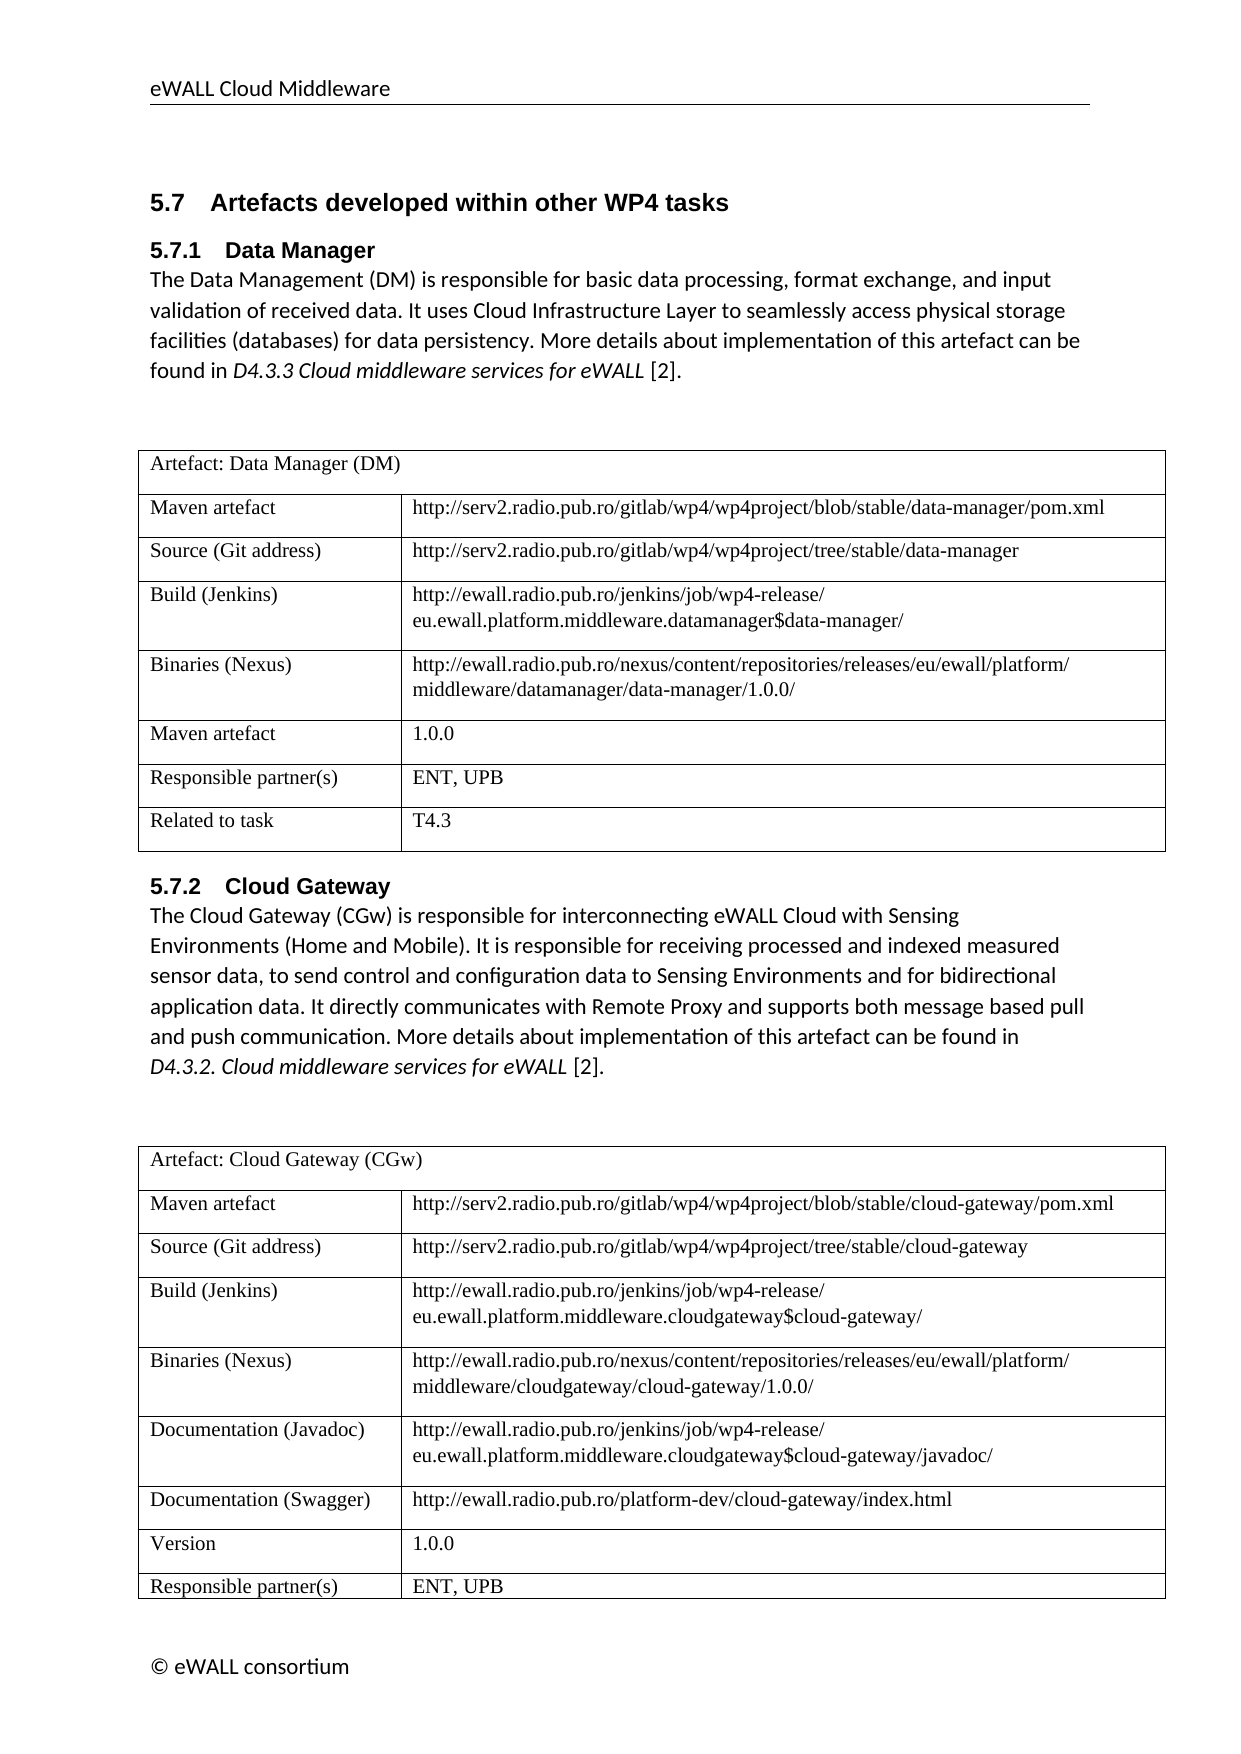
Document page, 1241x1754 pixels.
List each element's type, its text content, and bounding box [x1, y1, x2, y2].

text The Data Management (DM) is responsible for basic data processing, format exchange, and input validation of received data. It uses Cloud Infrastructure Layer to seamlessly access physical storage facilities (databases) for data persistency. More details about implementation of this artefact can be found in D4.3.3 Cloud middleware services for eWALL . [150, 266, 1090, 384]
table_cell Source (Git address) [139, 1234, 401, 1277]
table_cell http://ewall.radio.pub.ro/nexus/content/repositories/releases/eu/ewall/platform/middleware/cloudgateway/cloud-gateway/1.0.0/ [402, 1348, 1165, 1416]
subtitle Cloud Gateway [150, 873, 1090, 899]
table_cell 1.0.0 [402, 721, 1165, 764]
table_cell http://ewall.radio.pub.ro/platform-dev/cloud-gateway/index.html [402, 1487, 1165, 1529]
table_cell http://serv2.radio.pub.ro/gitlab/wp4/wp4project/tree/stable/cloud-gateway [402, 1234, 1165, 1277]
table_cell Maven artefact [139, 1191, 401, 1233]
table_cell ENT, UPB [402, 1574, 1165, 1598]
table_cell Maven artefact [139, 495, 401, 537]
table_cell http://ewall.radio.pub.ro/nexus/content/repositories/releases/eu/ewall/platform/middleware/datamanager/data-manager/1.0.0/ [402, 651, 1165, 720]
table_cell T4.3 [402, 808, 1165, 851]
table_cell Build (Jenkins) [139, 582, 401, 650]
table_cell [139, 1574, 401, 1598]
table_cell Source (Git address) [139, 538, 401, 581]
table_cell ENT, UPB [402, 765, 1165, 807]
table_cell Documentation (Javadoc) [139, 1417, 401, 1486]
table_cell 1.0.0 [402, 1530, 1165, 1573]
table_header Artefact: Data Manager (DM) [139, 451, 1165, 493]
subtitle Data Manager [150, 237, 1090, 263]
table_cell http://serv2.radio.pub.ro/gitlab/wp4/wp4project/tree/stable/data-manager [402, 538, 1165, 581]
table_cell http://ewall.radio.pub.ro/jenkins/job/wp4-release/eu.ewall.platform.middleware.cloudgateway$cloud-gateway/javadoc/ [402, 1417, 1165, 1486]
table_cell Binaries (Nexus) [139, 1348, 401, 1416]
table_cell Responsible partner(s) [139, 765, 401, 807]
table_cell http://serv2.radio.pub.ro/gitlab/wp4/wp4project/blob/stable/cloud-gateway/pom.xml [402, 1191, 1165, 1233]
table_header Artefact: Cloud Gateway (CGw) [139, 1147, 1165, 1190]
table_cell http://serv2.radio.pub.ro/gitlab/wp4/wp4project/blob/stable/data-manager/pom.xml [402, 495, 1165, 537]
table_cell Documentation (Swagger) [139, 1487, 401, 1529]
table_cell Version [139, 1530, 401, 1573]
text The Cloud Gateway (CGw) is responsible for interconnecting eWALL Cloud with Sensing Environments (Home and Mobile). It is responsible for receiving processed and indexed measured sensor data, to send control and configuration data to Sensing Environments and for bidirectional application data. It directly communicates with Remote Proxy and supports both message based pull and push communication. More details about implementation of this artefact can be found in D4.3.2. Cloud middleware services for eWALL. [150, 901, 1090, 1080]
table_cell Build (Jenkins) [139, 1278, 401, 1347]
table_cell Binaries (Nexus) [139, 651, 401, 720]
table_cell Maven artefact [139, 721, 401, 764]
table_cell http://ewall.radio.pub.ro/jenkins/job/wp4-release/eu.ewall.platform.middleware.datamanager$data-manager/ [402, 582, 1165, 650]
table_cell http://ewall.radio.pub.ro/jenkins/job/wp4-release/eu.ewall.platform.middleware.cloudgateway$cloud-gateway/ [402, 1278, 1165, 1347]
subtitle Artefacts developed within other WP4 tasks [150, 187, 1090, 216]
table_cell Related to task [139, 808, 401, 851]
